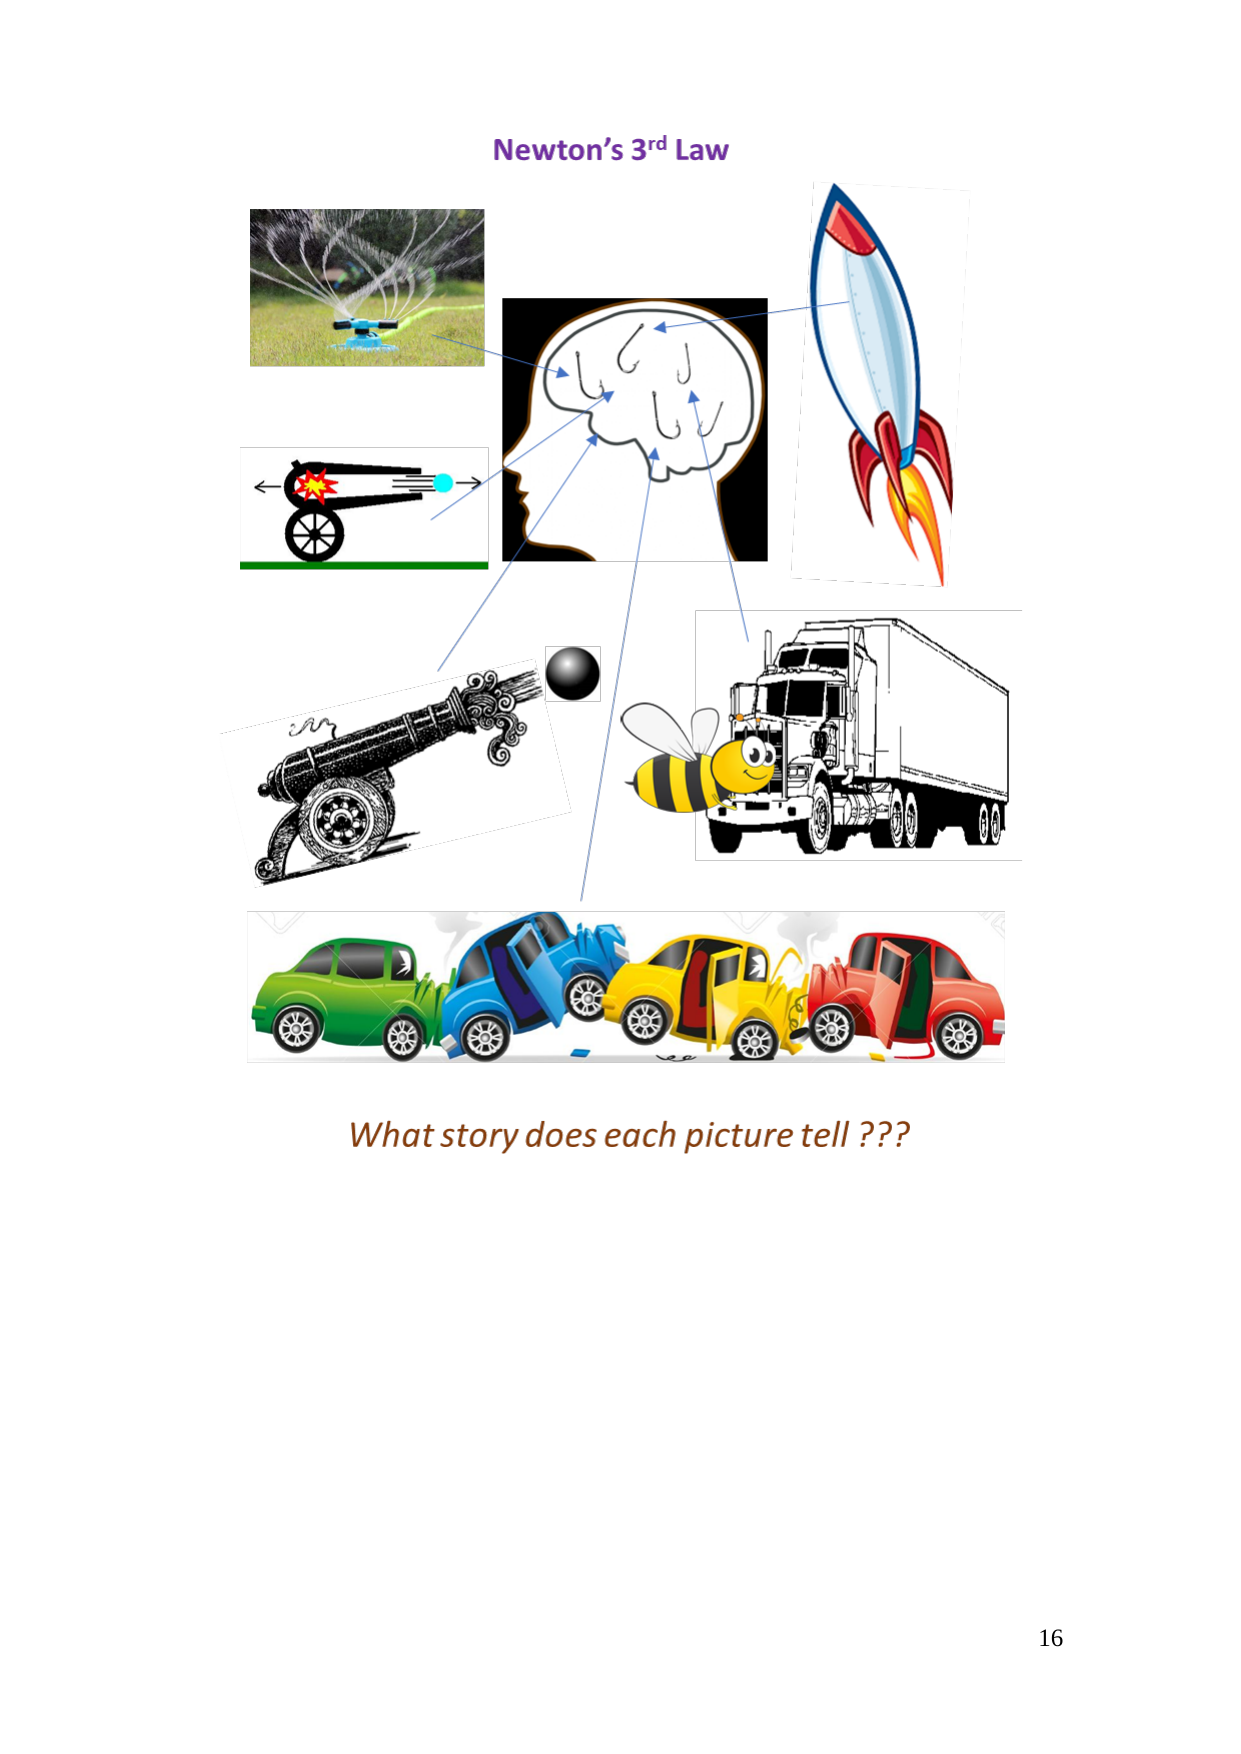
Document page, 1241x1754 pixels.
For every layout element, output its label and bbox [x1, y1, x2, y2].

picture [218, 118, 1023, 1180]
